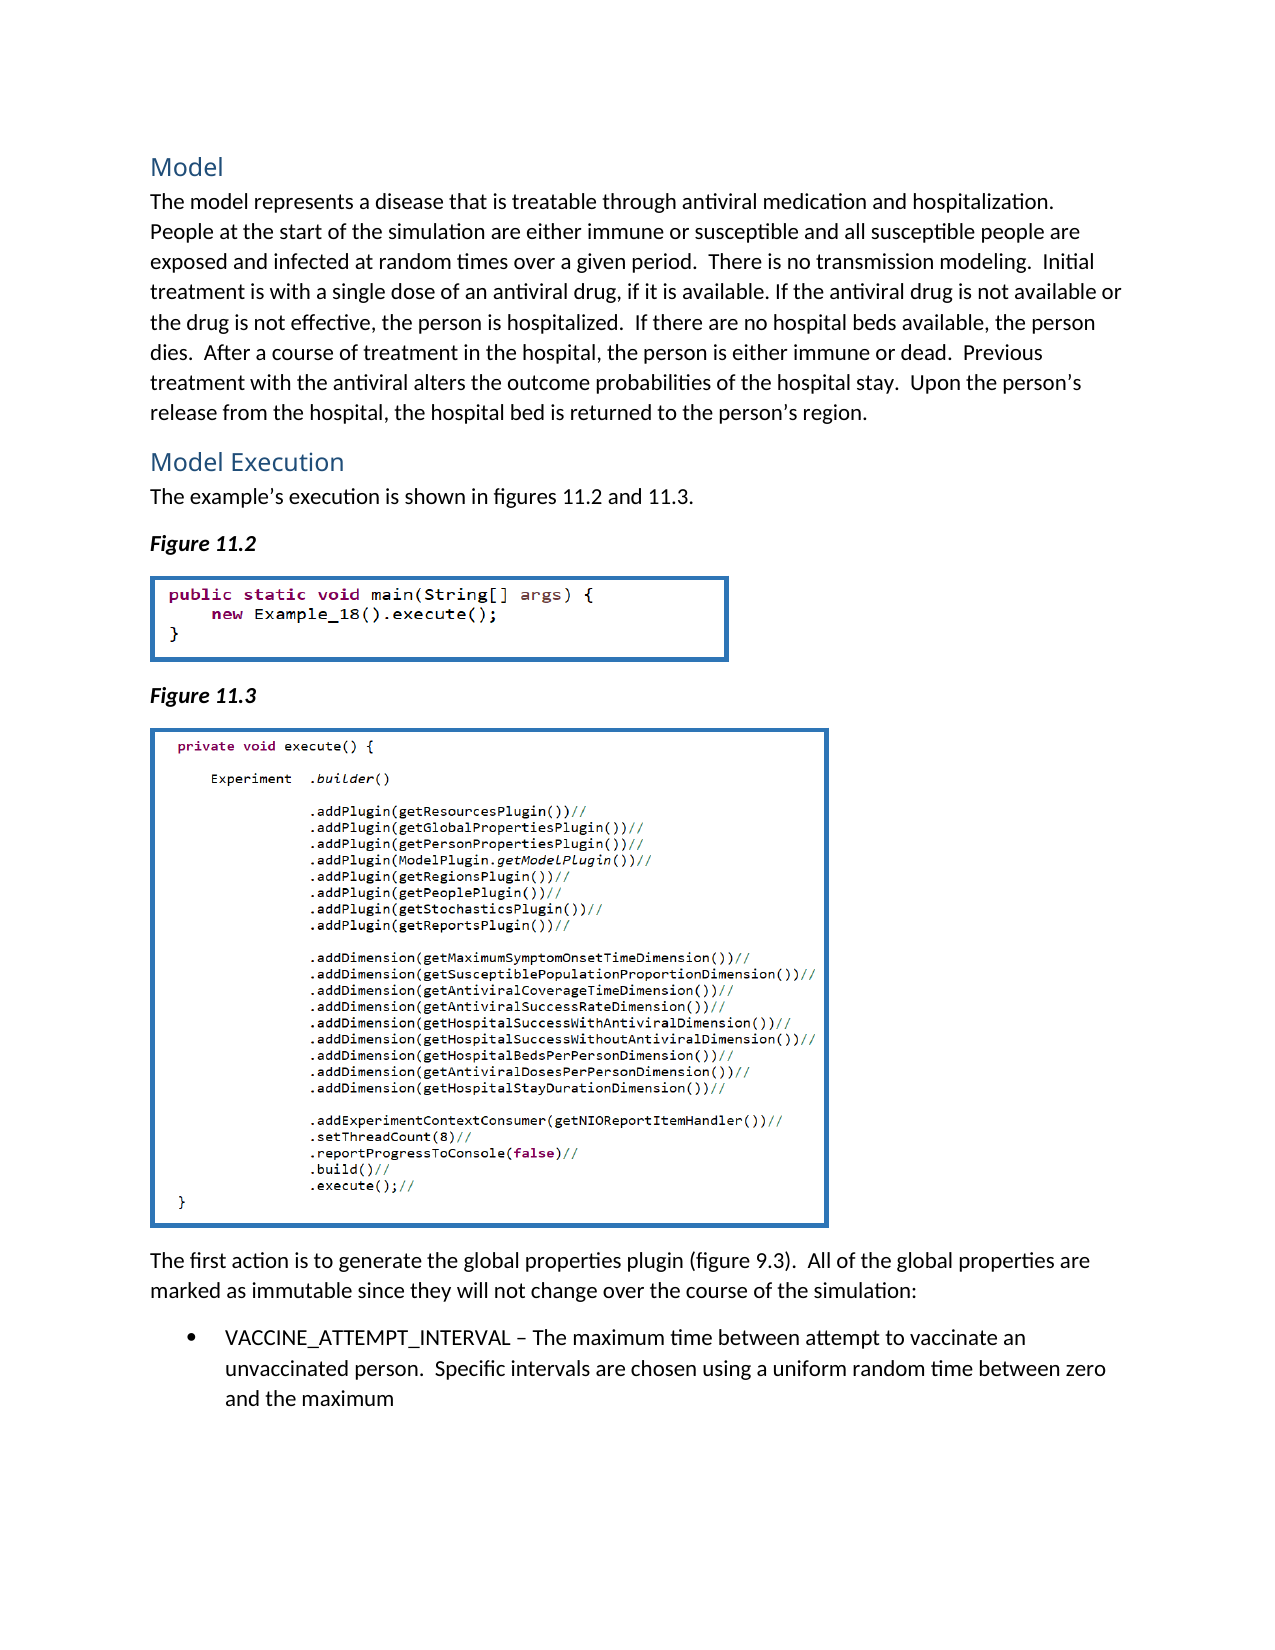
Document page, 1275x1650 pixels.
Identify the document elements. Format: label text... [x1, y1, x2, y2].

picture [155, 580, 724, 657]
text Figure 11.3 [150, 681, 1125, 709]
picture [155, 732, 824, 1223]
text Figure 11.2 [150, 529, 1125, 557]
subtitle Model Execution [150, 445, 1125, 479]
text The model represents a disease that is treatable through antiviral medication and hospitalization. People at the start of the simulation are either immune or susceptible and all susceptible people are exposed and infected at random times over a given period. There is no transmission modeling. Initial treatment is with a single dose of an antiviral drug, if it is available. If the antiviral drug is not available or the drug is not effective, the person is hospitalized. If there are no hospital beds available, the person dies. After a course of treatment in the hospital, the person is either immune or dead. Previous treatment with the antiviral alters the outcome probabilities of the hospital stay. Upon the person’s release from the hospital, the hospital bed is returned to the person’s region. [150, 187, 1125, 426]
list VACCINE_ATTEMPT_INTERVAL – The maximum time between attempt to vaccinate an unvaccinated person. Specific intervals are chosen using a uniform random time between zero and the maximum [187, 1323, 1125, 1412]
subtitle Model [150, 150, 1125, 184]
text The example’s execution is shown in figures 11.2 and 11.3. [150, 482, 1125, 510]
text The first action is to generate the global properties plugin (figure 9.3). All of the global properties are marked as immutable since they will not change over the course of the simulation: [150, 1246, 1125, 1305]
